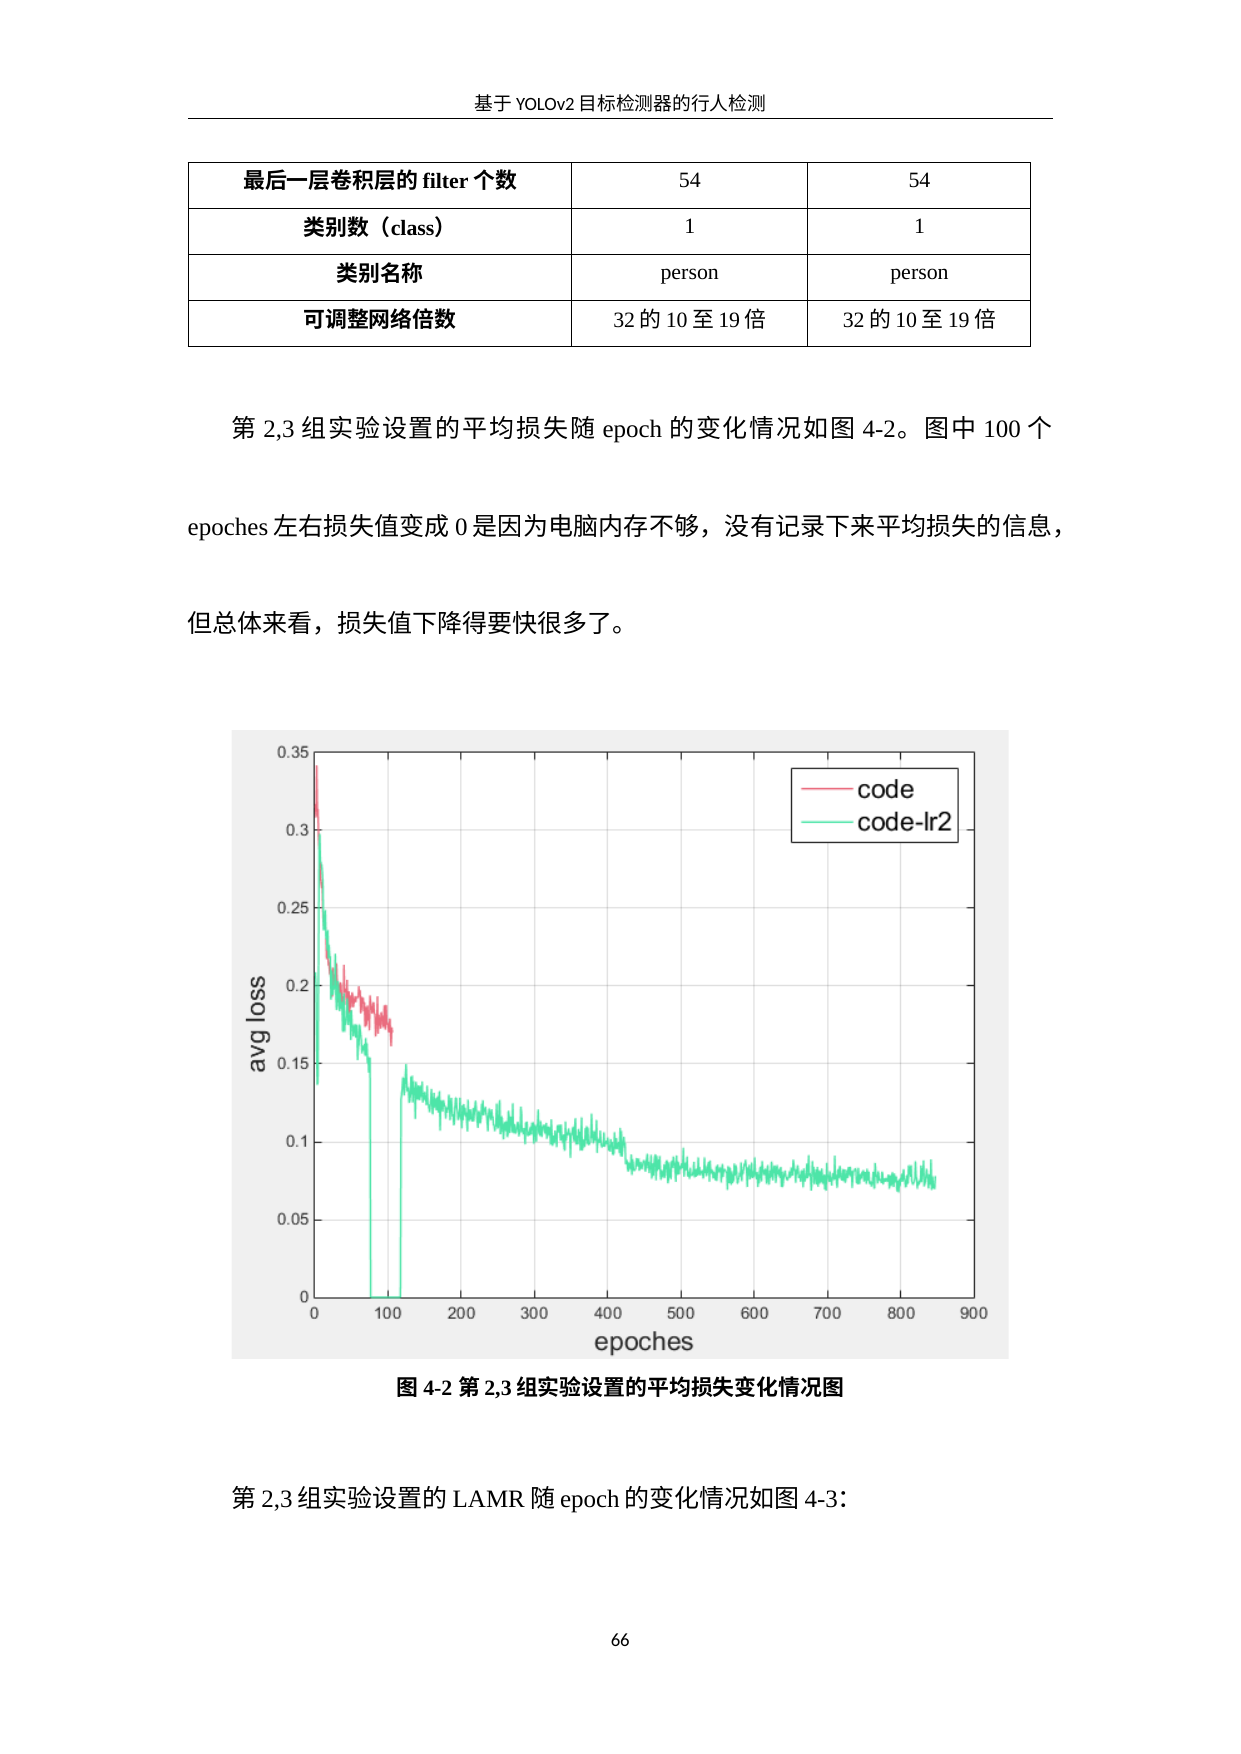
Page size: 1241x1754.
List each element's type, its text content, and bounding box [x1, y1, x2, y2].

table_cell 32的10至19倍 [808, 301, 1030, 346]
text 第2,3组实验设置的LAMR随epoch的变化情况如图4-3： [187, 1464, 1053, 1529]
table_cell person [572, 255, 807, 300]
table_cell 54 [572, 163, 807, 208]
table_cell 类别名称 [189, 255, 571, 300]
table_cell 54 [808, 163, 1030, 208]
text 图 4-2 第2,3组实验设置的平均损失变化情况图 [187, 1369, 1053, 1402]
table_cell 1 [572, 209, 807, 254]
picture [231, 730, 1009, 1359]
table_cell person [808, 255, 1030, 300]
table_cell 1 [808, 209, 1030, 254]
table_cell 类别数（class） [189, 209, 571, 254]
table_cell 32的10至19倍 [572, 301, 807, 346]
table_cell 最后一层卷积层的filter个数 [189, 163, 571, 208]
text 第2,3组实验设置的平均损失随epoch的变化情况如图4-2。图中100个epoches左右损失值变成0是因为电脑内存不够，没有记录下来平均损失的信息，但总体来看，损失值下降得要快很多了。 [187, 394, 1053, 654]
table_cell 可调整网络倍数 [189, 301, 571, 346]
